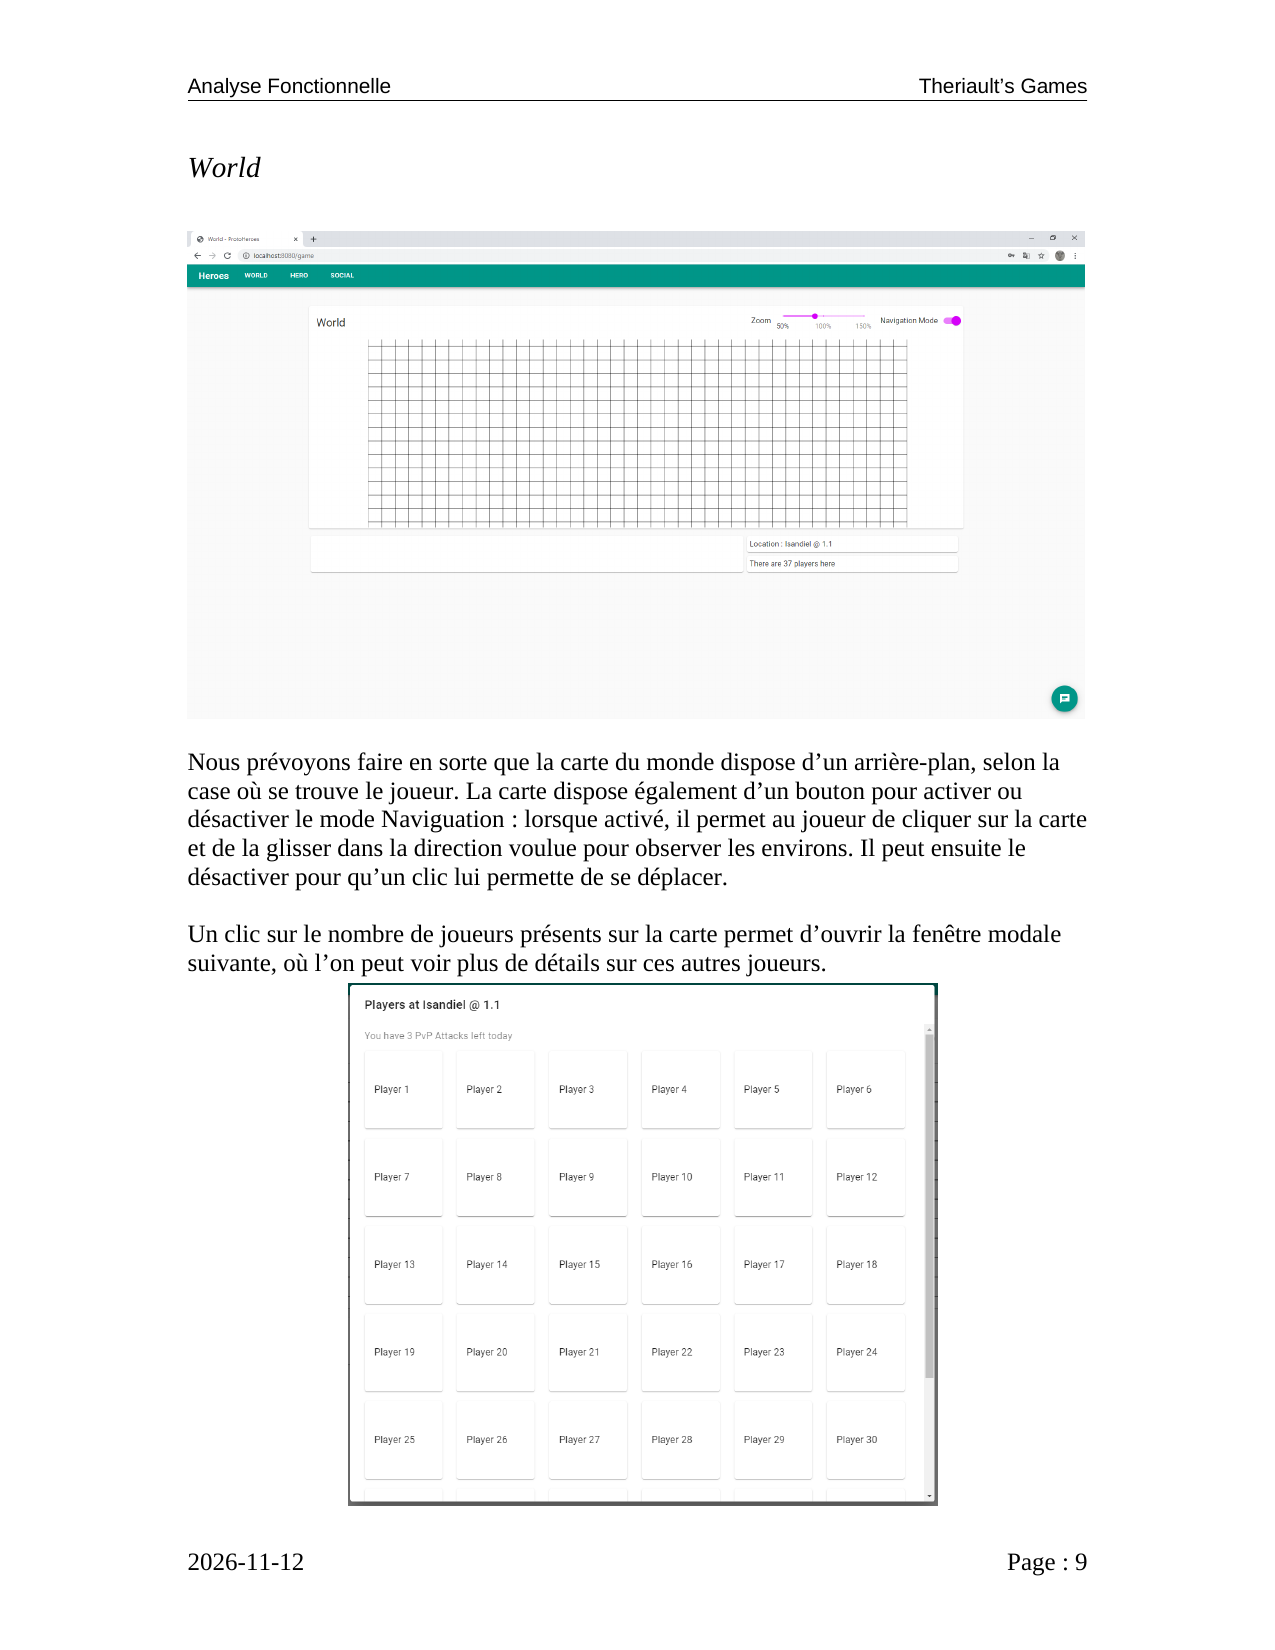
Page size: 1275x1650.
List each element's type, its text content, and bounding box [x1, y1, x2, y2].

text World [187, 150, 1087, 183]
text Un clic sur le nombre de joueurs présents sur la carte permet d’ouvrir la fenêtre modale suivante, où l’on peut voir plus de détails sur ces autres joueurs. [187, 919, 1087, 977]
picture [187, 231, 1085, 719]
text Nous prévoyons faire en sorte que la carte du monde dispose d’un arrière-plan, selon la case où se trouve le joueur. La carte dispose également d’un bouton pour activer ou désactiver le mode Naviguation : lorsque activé, il permet au joueur de cliquer sur la carte et de la glisser dans la direction voulue pour observer les environs. Il peut ensuite le désactiver pour qu’un clic lui permette de se déplacer. [187, 747, 1087, 891]
picture [348, 983, 938, 1506]
